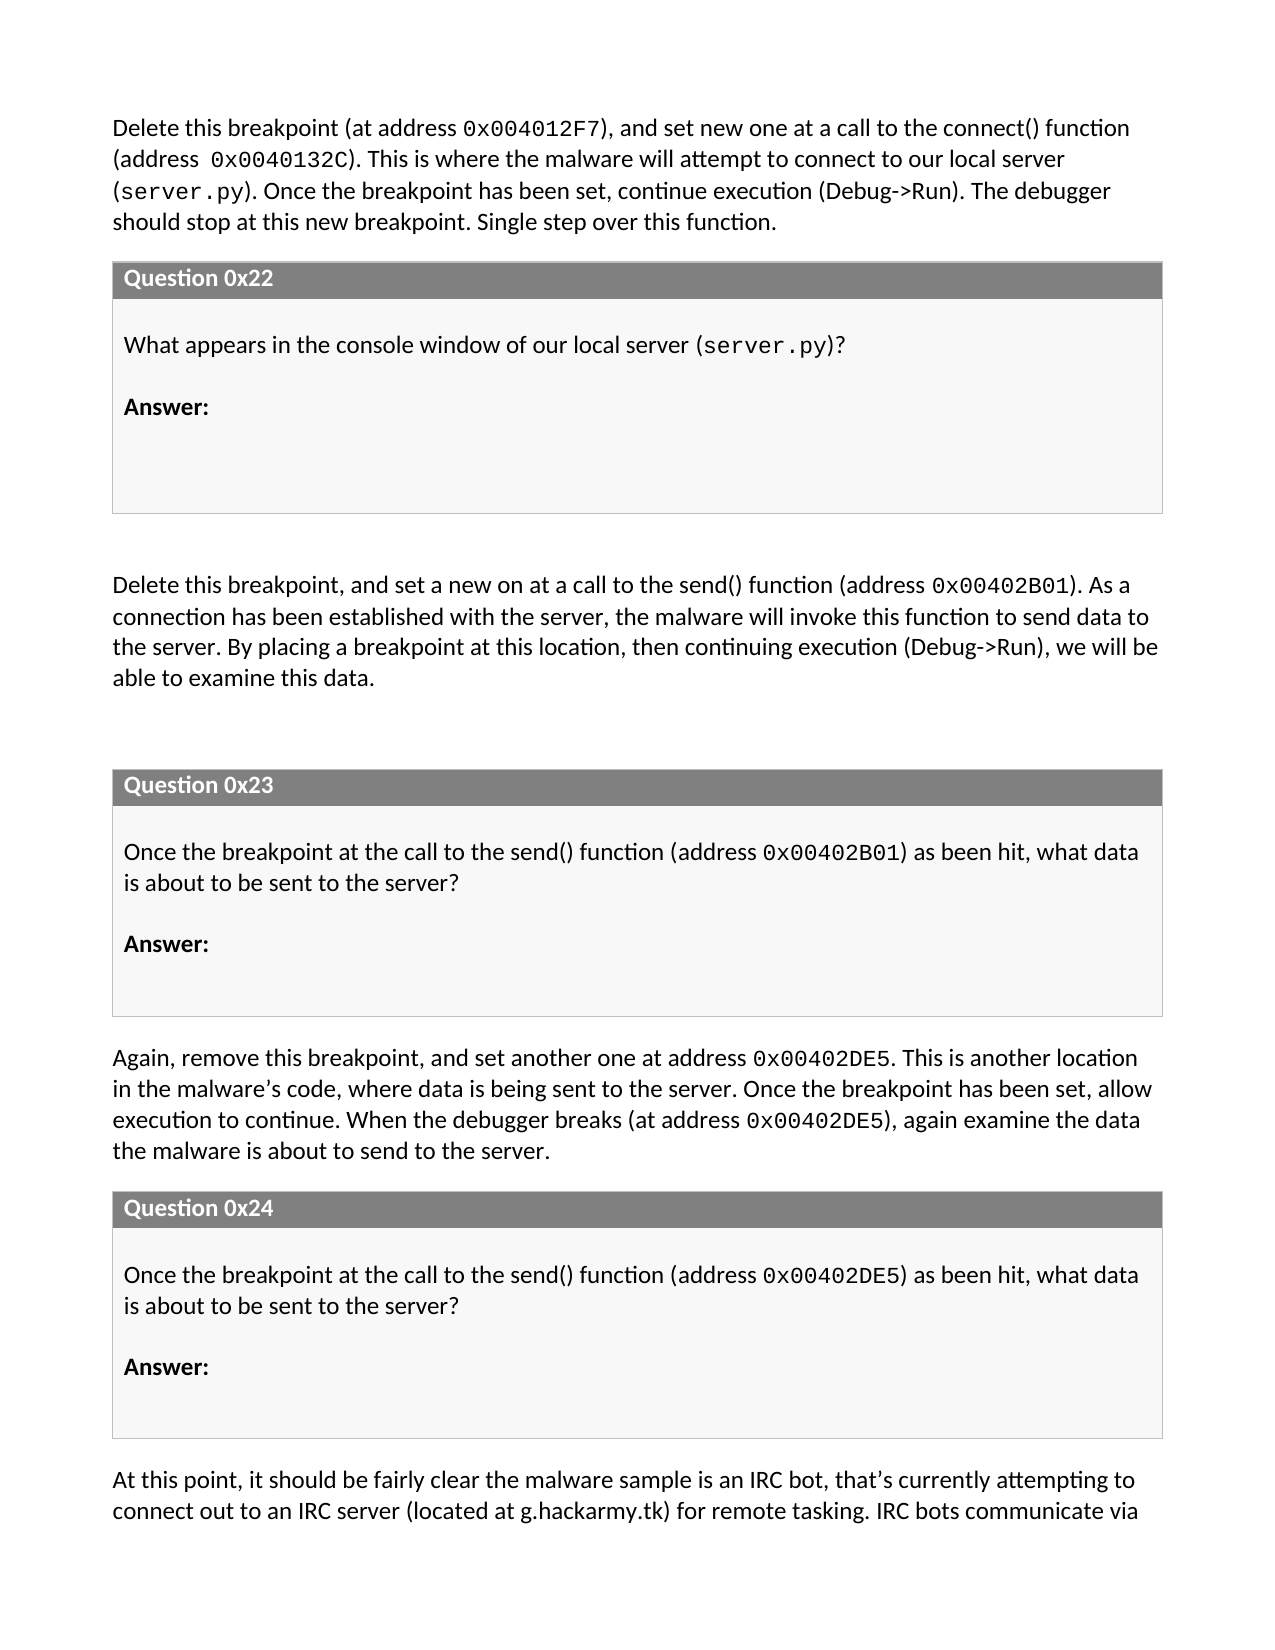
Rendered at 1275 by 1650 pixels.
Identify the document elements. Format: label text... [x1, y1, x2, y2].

table_header Question 0x22 [113, 263, 1162, 299]
table_cell Once the breakpoint at the call to the send() function (address 0x00402B01) as been hit, what data is about to be sent to the server? Answer: [113, 806, 1162, 1016]
text Delete this breakpoint, and set a new on at a call to the send() function (address 0x00402B01). As a connection has been established with the server, the malware will invoke this function to send data to the server. By placing a breakpoint at this location, then continuing execution (Debug->Run), we will be able to examine this data. [112, 570, 1162, 692]
table_cell Once the breakpoint at the call to the send() function (address 0x00402DE5) as been hit, what data is about to be sent to the server? Answer: [113, 1228, 1162, 1438]
text Delete this breakpoint (at address 0x004012F7), and set new one at a call to the connect() function (address 0x0040132C). This is where the malware will attempt to connect to our local server (server.py). Once the breakpoint has been set, continue execution (Debug->Run). The debugger should stop at this new breakpoint. Single step over this function. [112, 112, 1162, 236]
text Again, remove this breakpoint, and set another one at address 0x00402DE5. This is another location in the malware’s code, where data is being sent to the server. Once the breakpoint has been set, allow execution to continue. When the debugger breaks (at address 0x00402DE5), again examine the data the malware is about to send to the server. [112, 1042, 1162, 1165]
table_cell What appears in the console window of our local server (server.py)? Answer: [113, 299, 1162, 513]
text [112, 1464, 1162, 1526]
table_header Question 0x23 [113, 770, 1162, 806]
table_header Question 0x24 [113, 1192, 1162, 1228]
